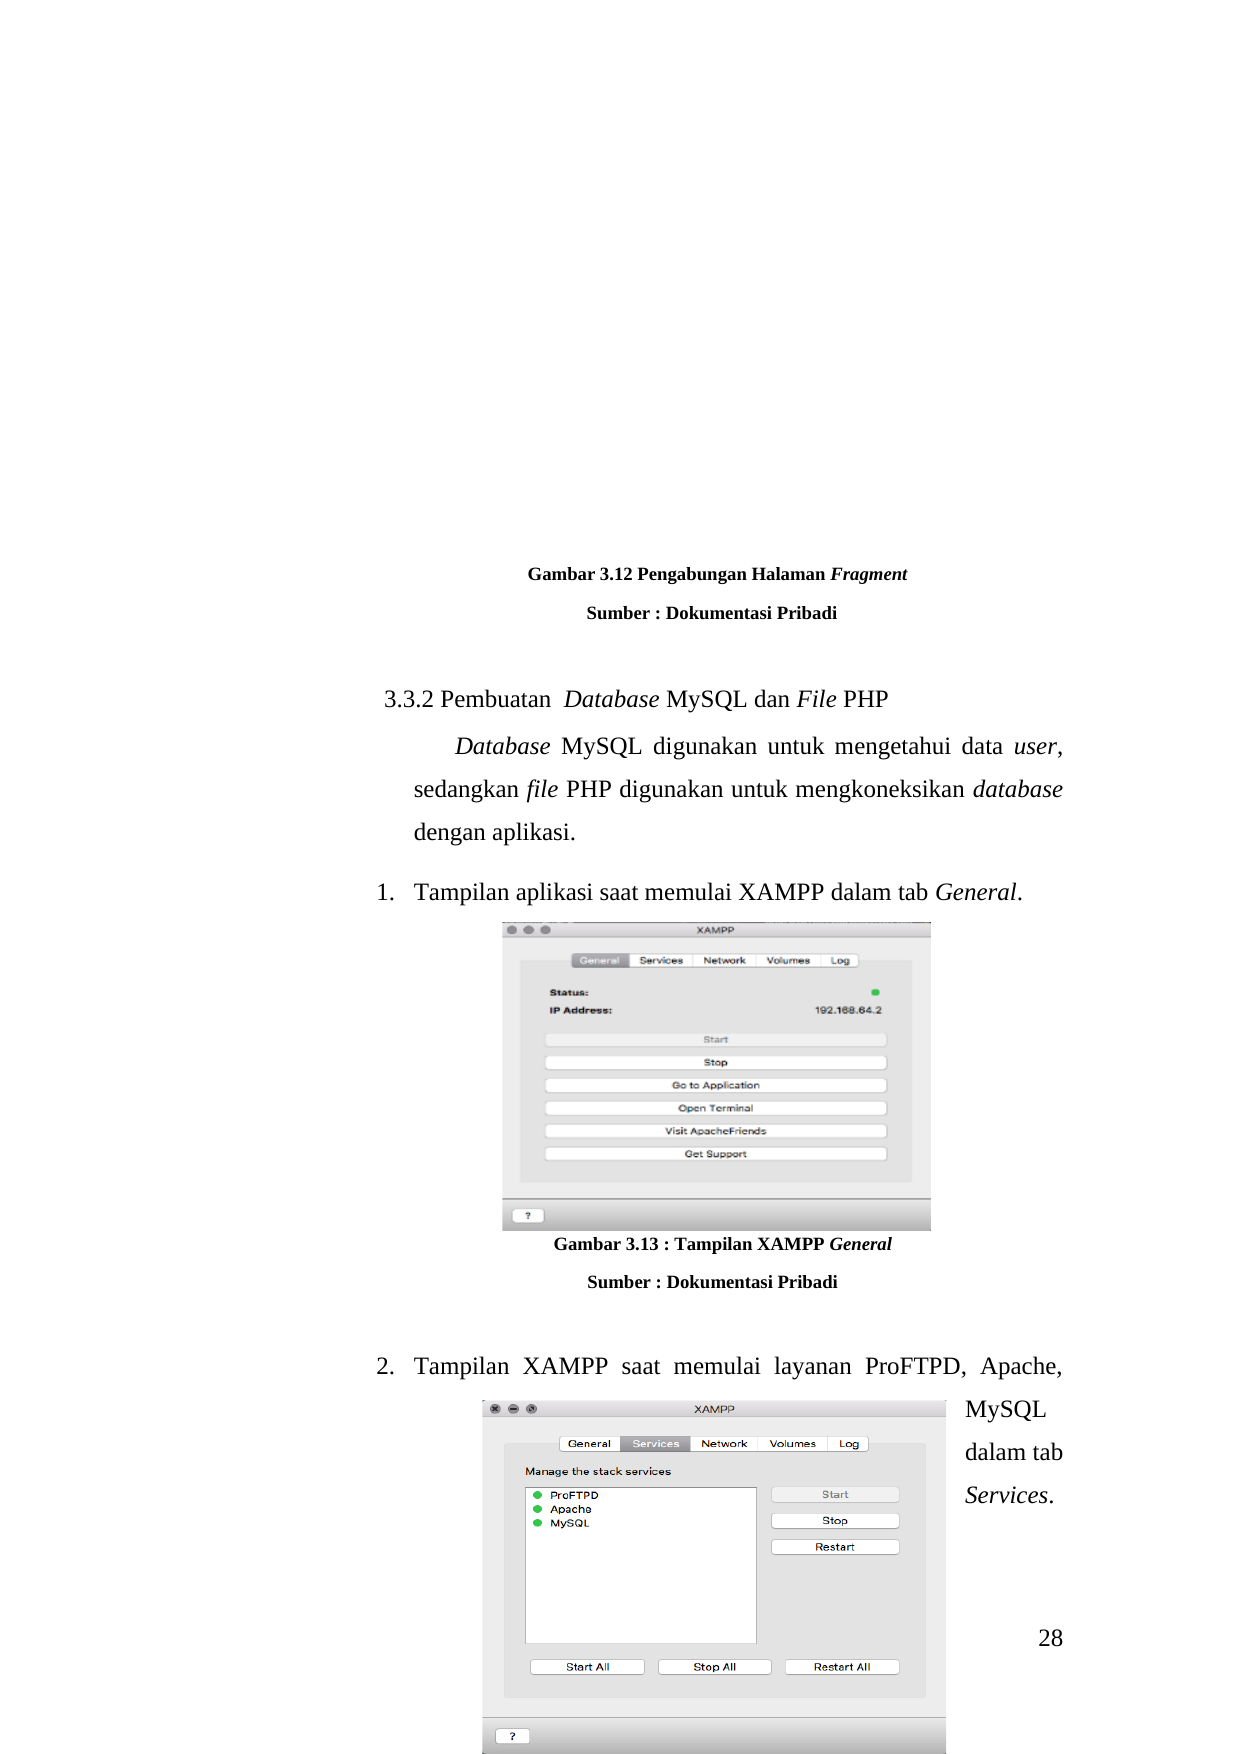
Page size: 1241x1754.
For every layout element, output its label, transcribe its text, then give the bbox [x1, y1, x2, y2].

text 3.3.2 Pembuatan Database MySQL dan File PHP [384, 684, 1063, 713]
list Tampilan XAMPP saat memulai layanan ProFTPD, Apache, MySQL dalam tab Services. [376, 1351, 1063, 1509]
list Tampilan aplikasi saat memulai XAMPP dalam tab General. [376, 877, 1063, 906]
text Gambar 3.12 Pengabungan Halaman Fragment [236, 563, 1063, 584]
picture [502, 922, 931, 1231]
text Database MySQL digunakan untuk mengetahui data user, sedangkan file PHP digunakan untuk mengkoneksikan database dengan aplikasi. [413, 731, 1063, 846]
picture [482, 1400, 947, 1754]
text Gambar 3.13 : Tampilan XAMPP General [236, 1232, 1063, 1254]
text Sumber : Dokumentasi Pribadi [295, 602, 1063, 624]
text Sumber : Dokumentasi Pribadi [236, 1271, 1063, 1292]
